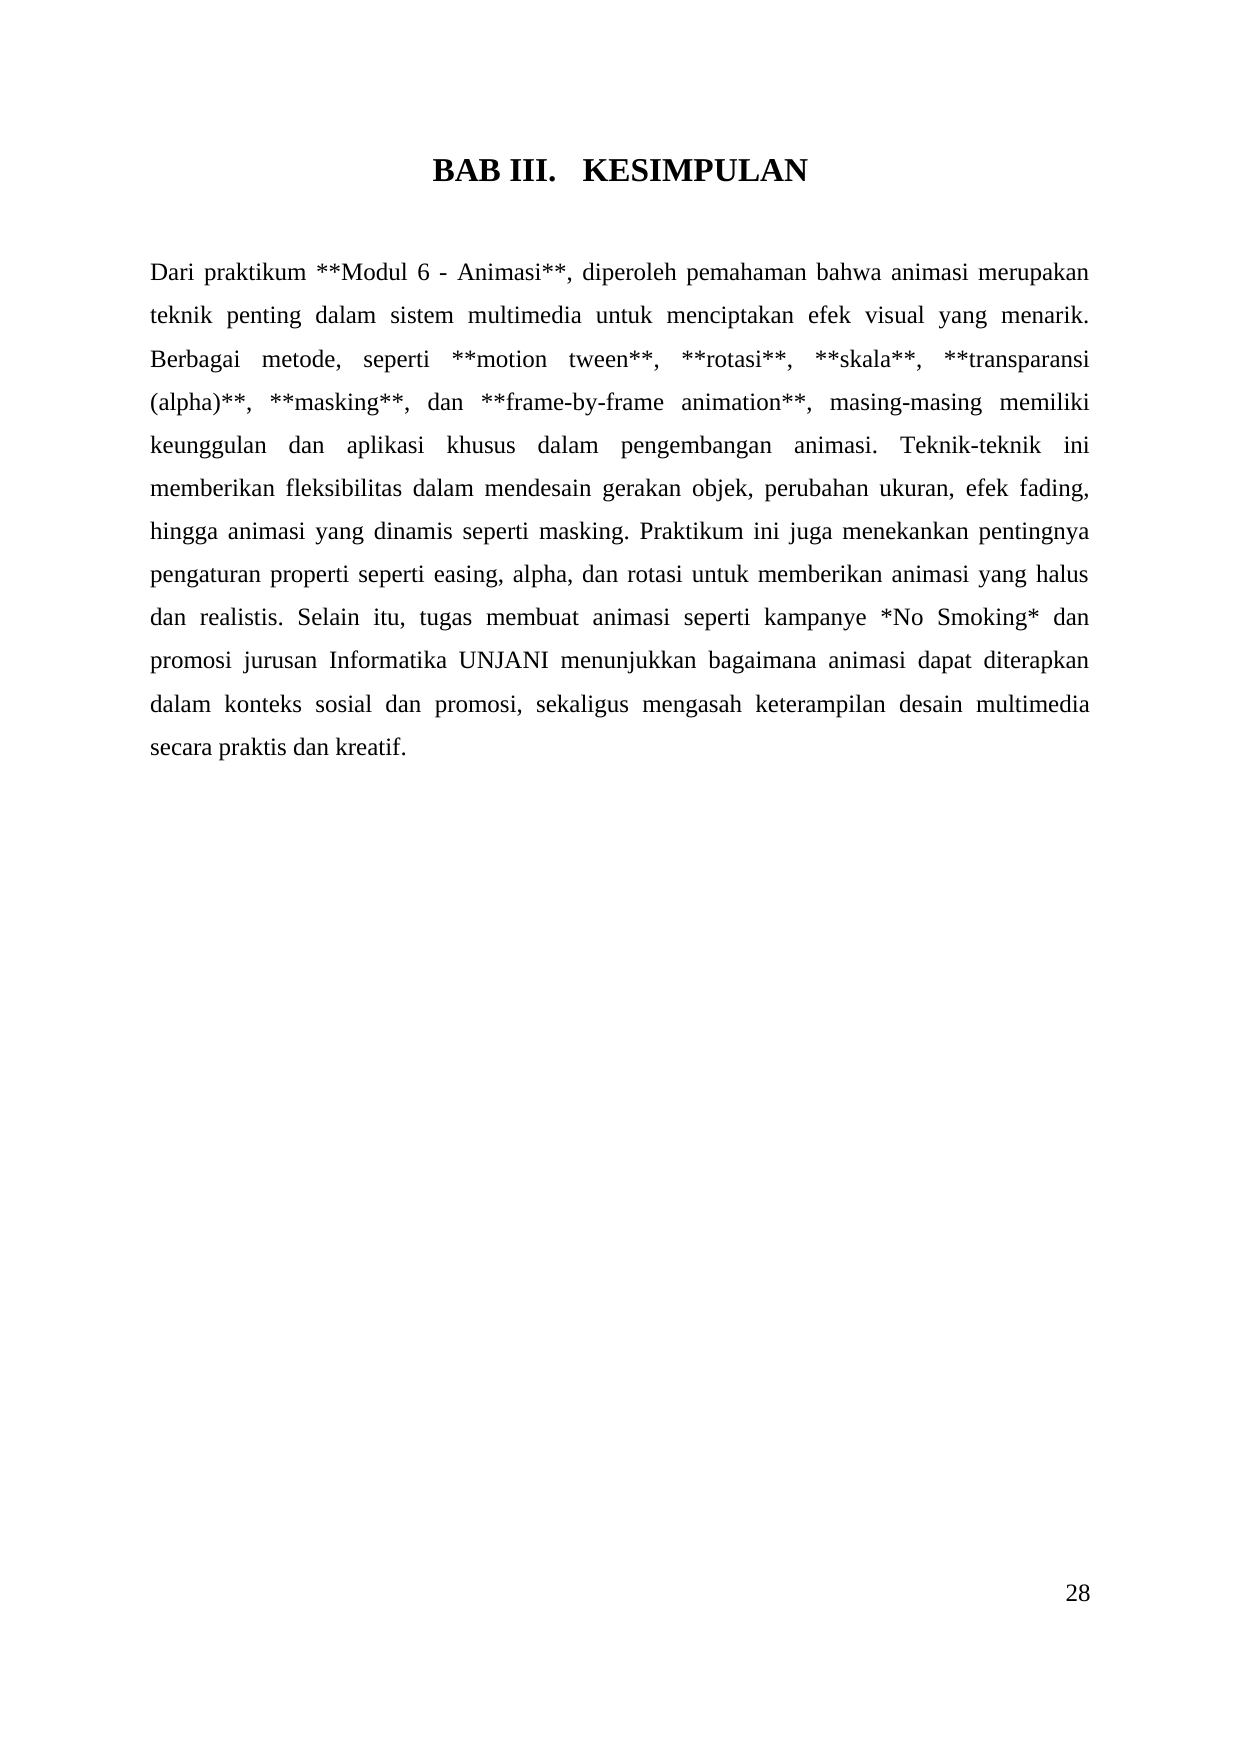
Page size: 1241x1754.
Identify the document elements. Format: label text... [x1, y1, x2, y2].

subtitle KESIMPULAN [150, 150, 1090, 188]
text Dari praktikum **Modul 6 - Animasi**, diperoleh pemahaman bahwa animasi merupakan teknik penting dalam sistem multimedia untuk menciptakan efek visual yang menarik. Berbagai metode, seperti **motion tween**, **rotasi**, **skala**, **transparansi (alpha)**, **masking**, dan **frame-by-frame animation**, masing-masing memiliki keunggulan dan aplikasi khusus dalam pengembangan animasi. Teknik-teknik ini memberikan fleksibilitas dalam mendesain gerakan objek, perubahan ukuran, efek fading, hingga animasi yang dinamis seperti masking. Praktikum ini juga menekankan pentingnya pengaturan properti seperti easing, alpha, dan rotasi untuk memberikan animasi yang halus dan realistis. Selain itu, tugas membuat animasi seperti kampanye *No Smoking* dan promosi jurusan Informatika UNJANI menunjukkan bagaimana animasi dapat diterapkan dalam konteks sosial dan promosi, sekaligus mengasah keterampilan desain multimedia secara praktis dan kreatif. [150, 257, 1090, 761]
